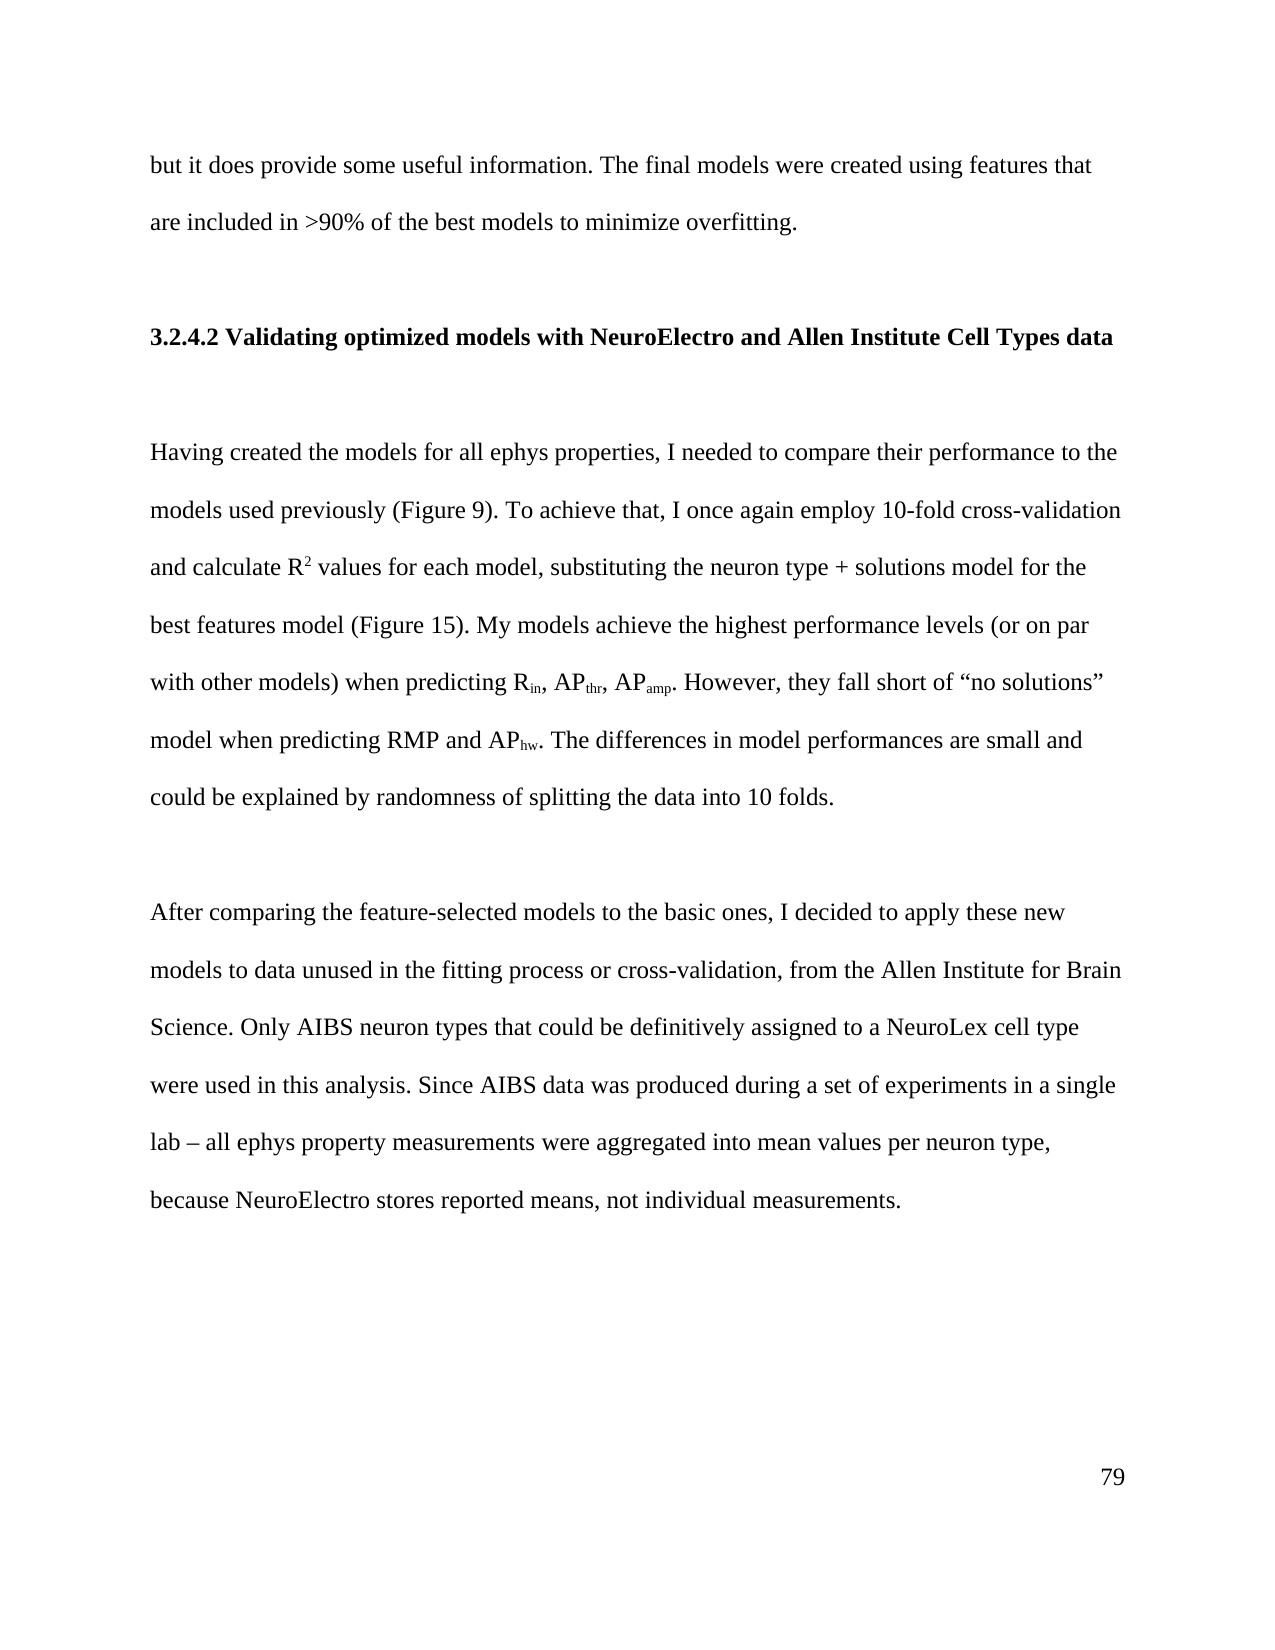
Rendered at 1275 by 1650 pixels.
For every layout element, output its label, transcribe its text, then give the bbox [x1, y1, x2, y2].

subtitle Validating optimized models with NeuroElectro and Allen Institute Cell Types data [150, 322, 1125, 351]
text After comparing the feature-selected models to the basic ones, I decided to apply these new models to data unused in the fitting process or cross-validation, from the Allen Institute for Brain Science. Only AIBS neuron types that could be definitively assigned to a NeuroLex cell type were used in this analysis. Since AIBS data was produced during a set of experiments in a single lab – all ephys property measurements were aggregated into mean values per neuron type, because NeuroElectro stores reported means, not individual measurements. [150, 897, 1125, 1214]
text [150, 150, 1125, 236]
text Having created the models for all ephys properties, I needed to compare their performance to the models used previously (Figure 9). To achieve that, I once again employ 10-fold cross-validation and calculate R2 values for each model, substituting the neuron type + solutions model for the best features model (Figure 15). My models achieve the highest performance levels (or on par with other models) when predicting Rin, APthr, APamp. However, they fall short of “no solutions” model when predicting RMP and APhw. The differences in model performances are small and could be explained by randomness of splitting the data into 10 folds. [150, 437, 1125, 811]
